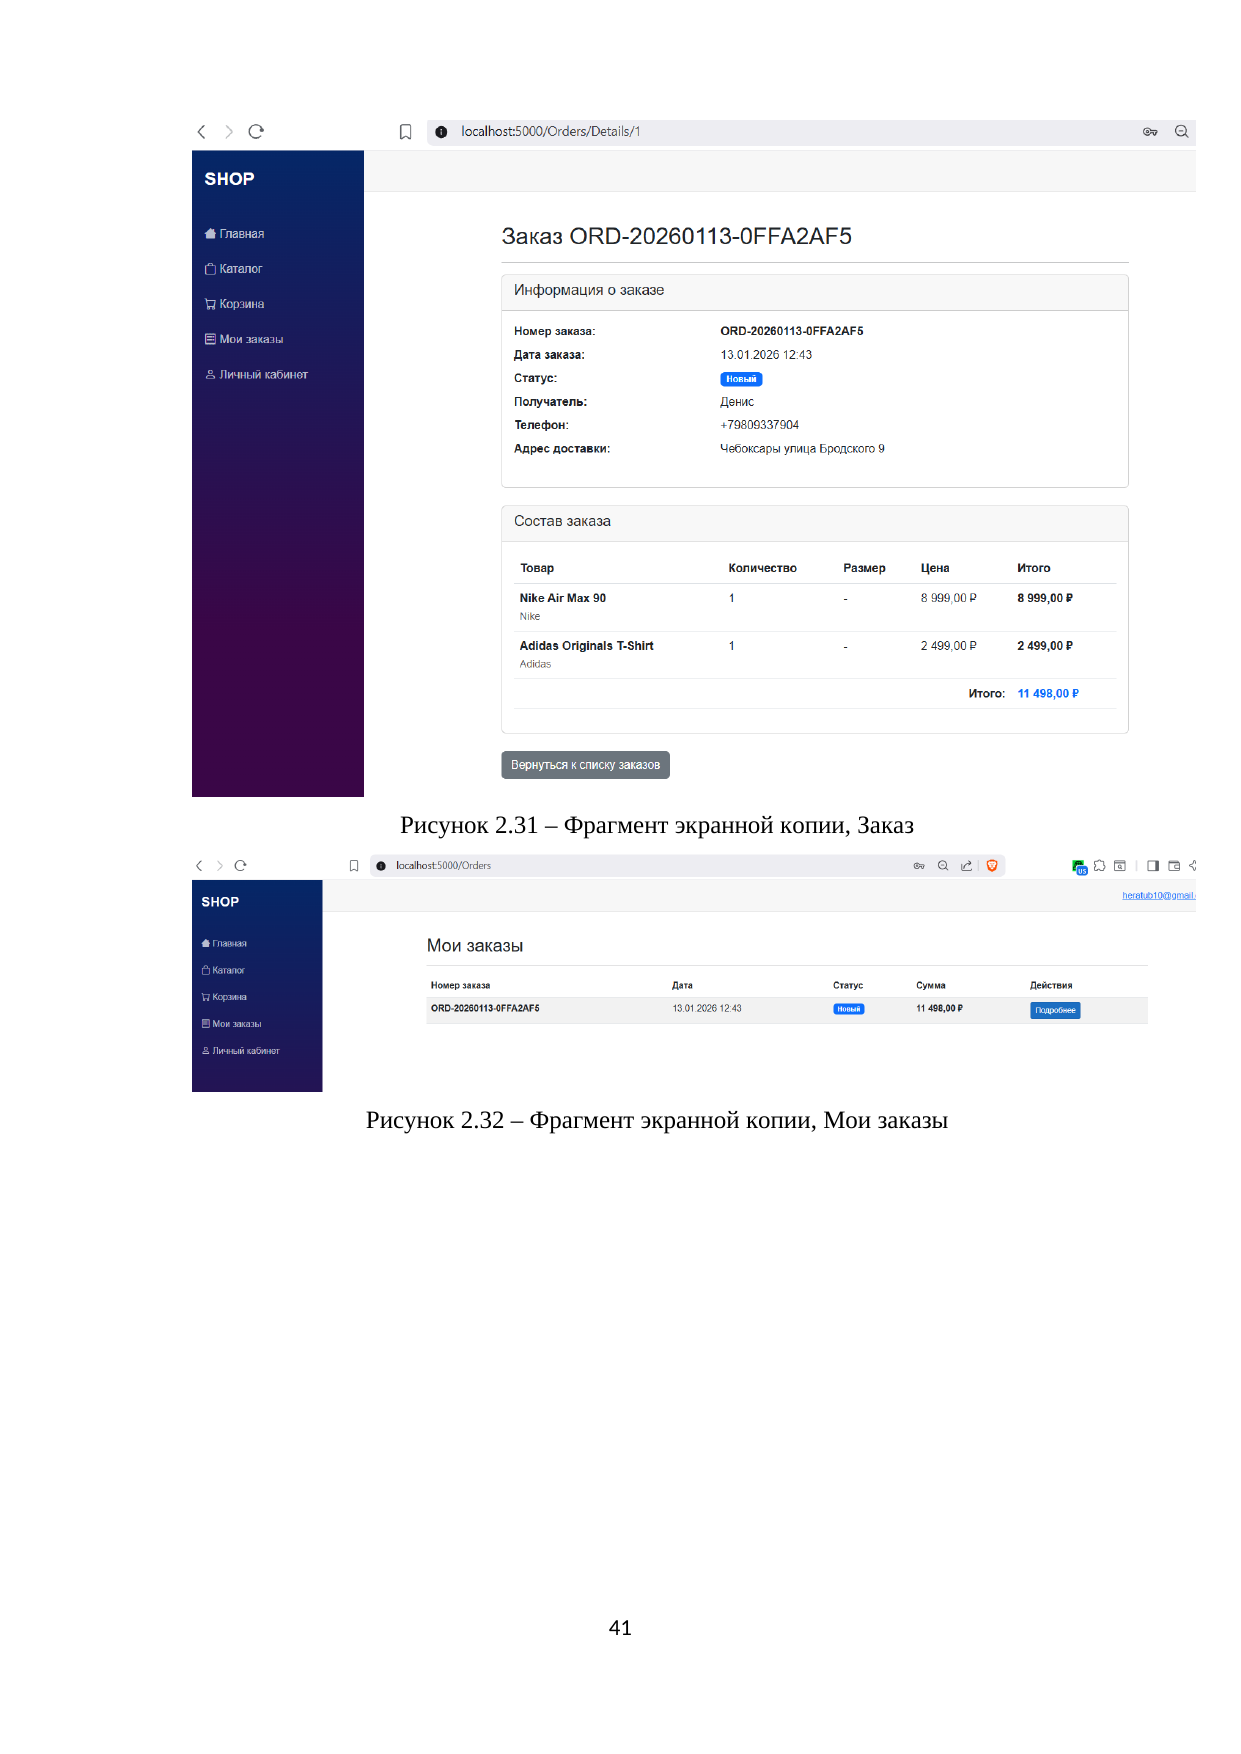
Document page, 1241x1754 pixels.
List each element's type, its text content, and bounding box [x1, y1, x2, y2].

picture [192, 120, 1196, 797]
picture [192, 853, 1196, 1092]
text Рисунок 2.32 – Фрагмент экранной копии, Мои заказы [118, 1106, 1122, 1134]
text Рисунок 2.31 – Фрагмент экранной копии, Заказ [118, 811, 1122, 839]
